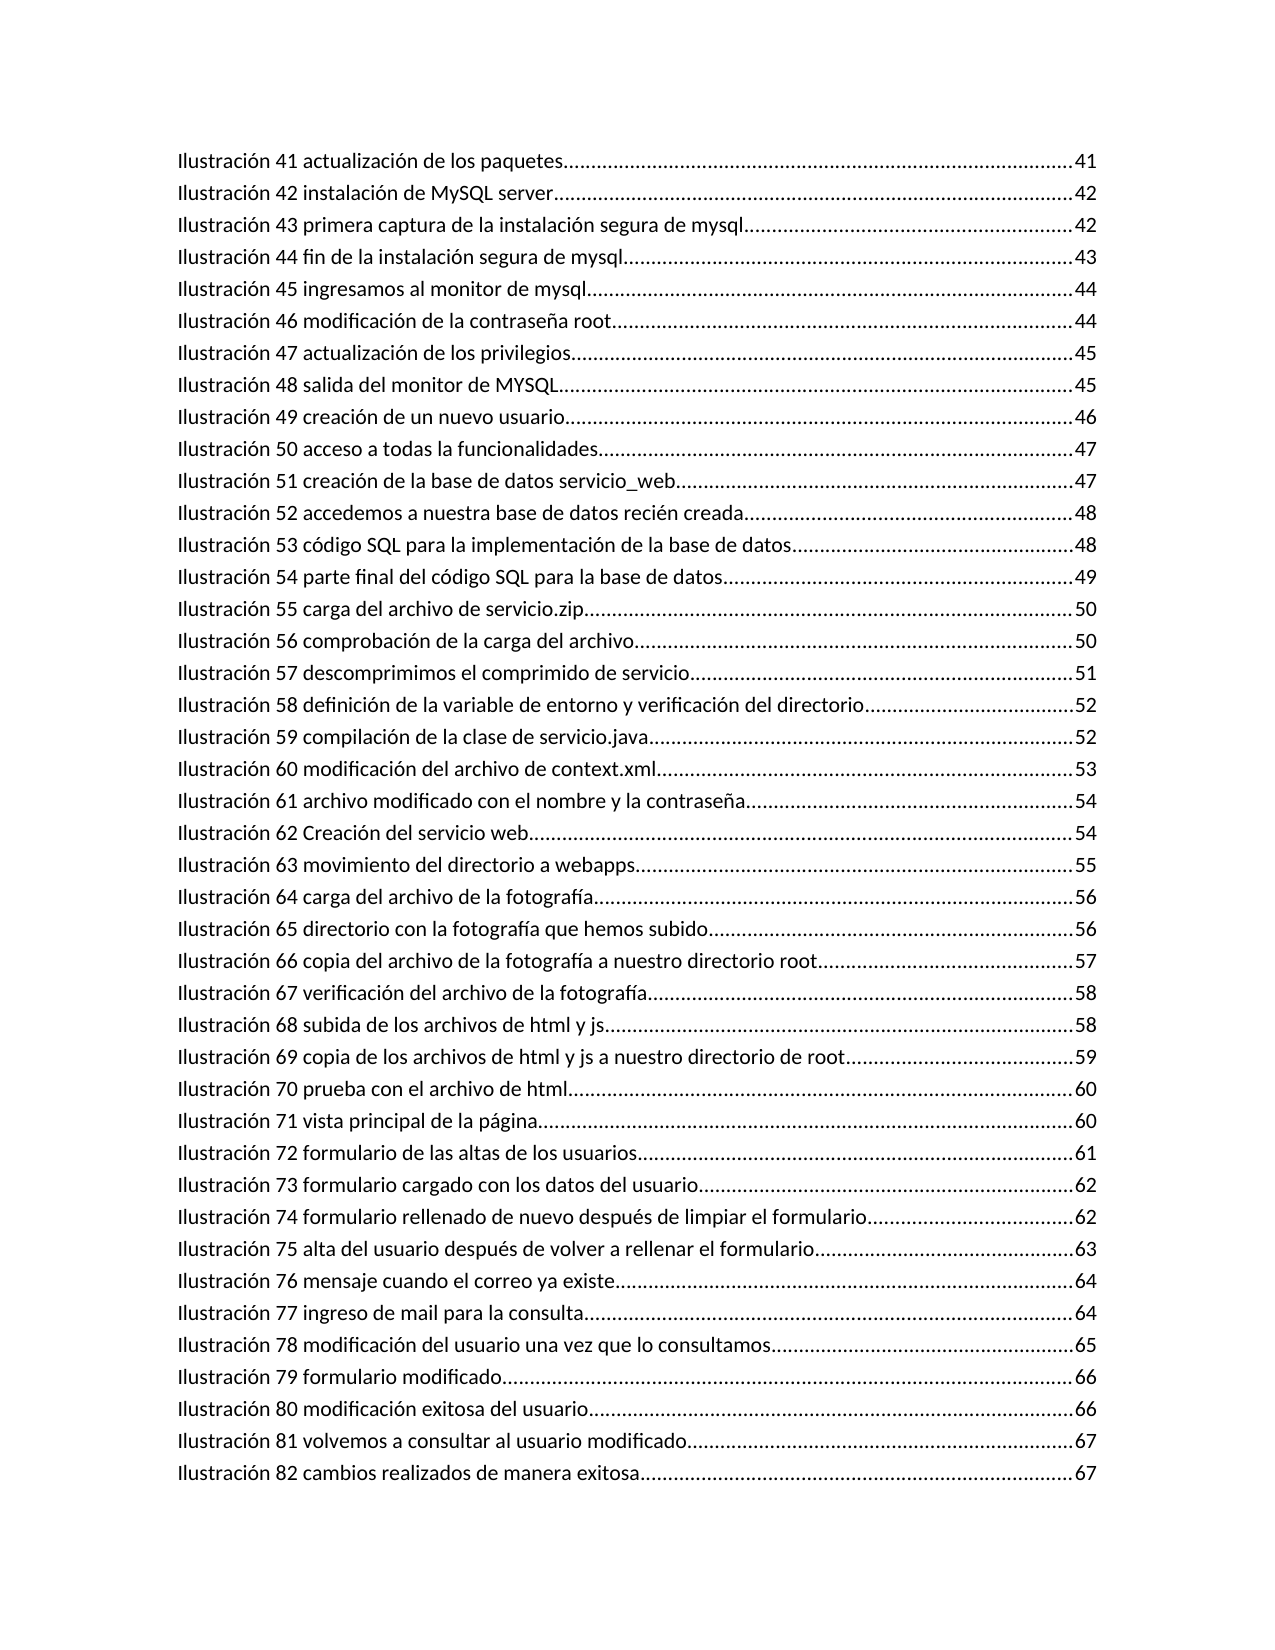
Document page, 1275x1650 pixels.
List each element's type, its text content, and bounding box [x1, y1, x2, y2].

text Ilustración 66 copia del archivo de la fotografía a nuestro directorio root 57 [177, 947, 1098, 974]
text Ilustración 60 modificación del archivo de context.xml 53 [177, 755, 1098, 782]
text Ilustración 59 compilación de la clase de servicio.java 52 [177, 723, 1098, 750]
text Ilustración 42 instalación de MySQL server 42 [177, 179, 1098, 206]
text Ilustración 69 copia de los archivos de html y js a nuestro directorio de root 59 [177, 1043, 1098, 1070]
text Ilustración 52 accedemos a nuestra base de datos recién creada 48 [177, 499, 1098, 526]
text Ilustración 41 actualización de los paquetes 41 [177, 148, 1098, 174]
text Ilustración 50 acceso a todas la funcionalidades 47 [177, 435, 1098, 462]
text Ilustración 49 creación de un nuevo usuario 46 [177, 403, 1098, 430]
text Ilustración 78 modificación del usuario una vez que lo consultamos 65 [177, 1331, 1098, 1357]
text Ilustración 63 movimiento del directorio a webapps 55 [177, 851, 1098, 878]
text Ilustración 56 comprobación de la carga del archivo 50 [177, 627, 1098, 654]
text Ilustración 62 Creación del servicio web 54 [177, 819, 1098, 846]
text Ilustración 74 formulario rellenado de nuevo después de limpiar el formulario 62 [177, 1203, 1098, 1229]
text Ilustración 61 archivo modificado con el nombre y la contraseña 54 [177, 787, 1098, 814]
text Ilustración 51 creación de la base de datos servicio_web 47 [177, 467, 1098, 494]
text Ilustración 57 descomprimimos el comprimido de servicio 51 [177, 659, 1098, 686]
text Ilustración 53 código SQL para la implementación de la base de datos 48 [177, 531, 1098, 558]
text Ilustración 47 actualización de los privilegios 45 [177, 339, 1098, 366]
text Ilustración 81 volvemos a consultar al usuario modificado 67 [177, 1427, 1098, 1453]
text Ilustración 71 vista principal de la página 60 [177, 1107, 1098, 1134]
text Ilustración 43 primera captura de la instalación segura de mysql 42 [177, 212, 1098, 238]
text Ilustración 58 definición de la variable de entorno y verificación del directorio 52 [177, 691, 1098, 718]
text Ilustración 72 formulario de las altas de los usuarios 61 [177, 1139, 1098, 1166]
text Ilustración 46 modificación de la contraseña root 44 [177, 307, 1098, 334]
text Ilustración 54 parte final del código SQL para la base de datos 49 [177, 563, 1098, 590]
text Ilustración 73 formulario cargado con los datos del usuario 62 [177, 1171, 1098, 1198]
text Ilustración 76 mensaje cuando el correo ya existe 64 [177, 1267, 1098, 1293]
text Ilustración 70 prueba con el archivo de html 60 [177, 1075, 1098, 1102]
text Ilustración 65 directorio con la fotografía que hemos subido 56 [177, 915, 1098, 942]
text Ilustración 77 ingreso de mail para la consulta 64 [177, 1299, 1098, 1326]
text Ilustración 68 subida de los archivos de html y js 58 [177, 1011, 1098, 1038]
text Ilustración 55 carga del archivo de servicio.zip 50 [177, 595, 1098, 622]
text Ilustración 80 modificación exitosa del usuario 66 [177, 1395, 1098, 1421]
text Ilustración 67 verificación del archivo de la fotografía. 58 [177, 979, 1098, 1006]
text Ilustración 79 formulario modificado 66 [177, 1363, 1098, 1389]
text Ilustración 45 ingresamos al monitor de mysql 44 [177, 276, 1098, 302]
text Ilustración 64 carga del archivo de la fotografía 56 [177, 883, 1098, 910]
text Ilustración 82 cambios realizados de manera exitosa 67 [177, 1459, 1098, 1485]
text Ilustración 44 fin de la instalación segura de mysql 43 [177, 243, 1098, 270]
text Ilustración 48 salida del monitor de MYSQL 45 [177, 371, 1098, 398]
text Ilustración 75 alta del usuario después de volver a rellenar el formulario 63 [177, 1235, 1098, 1262]
